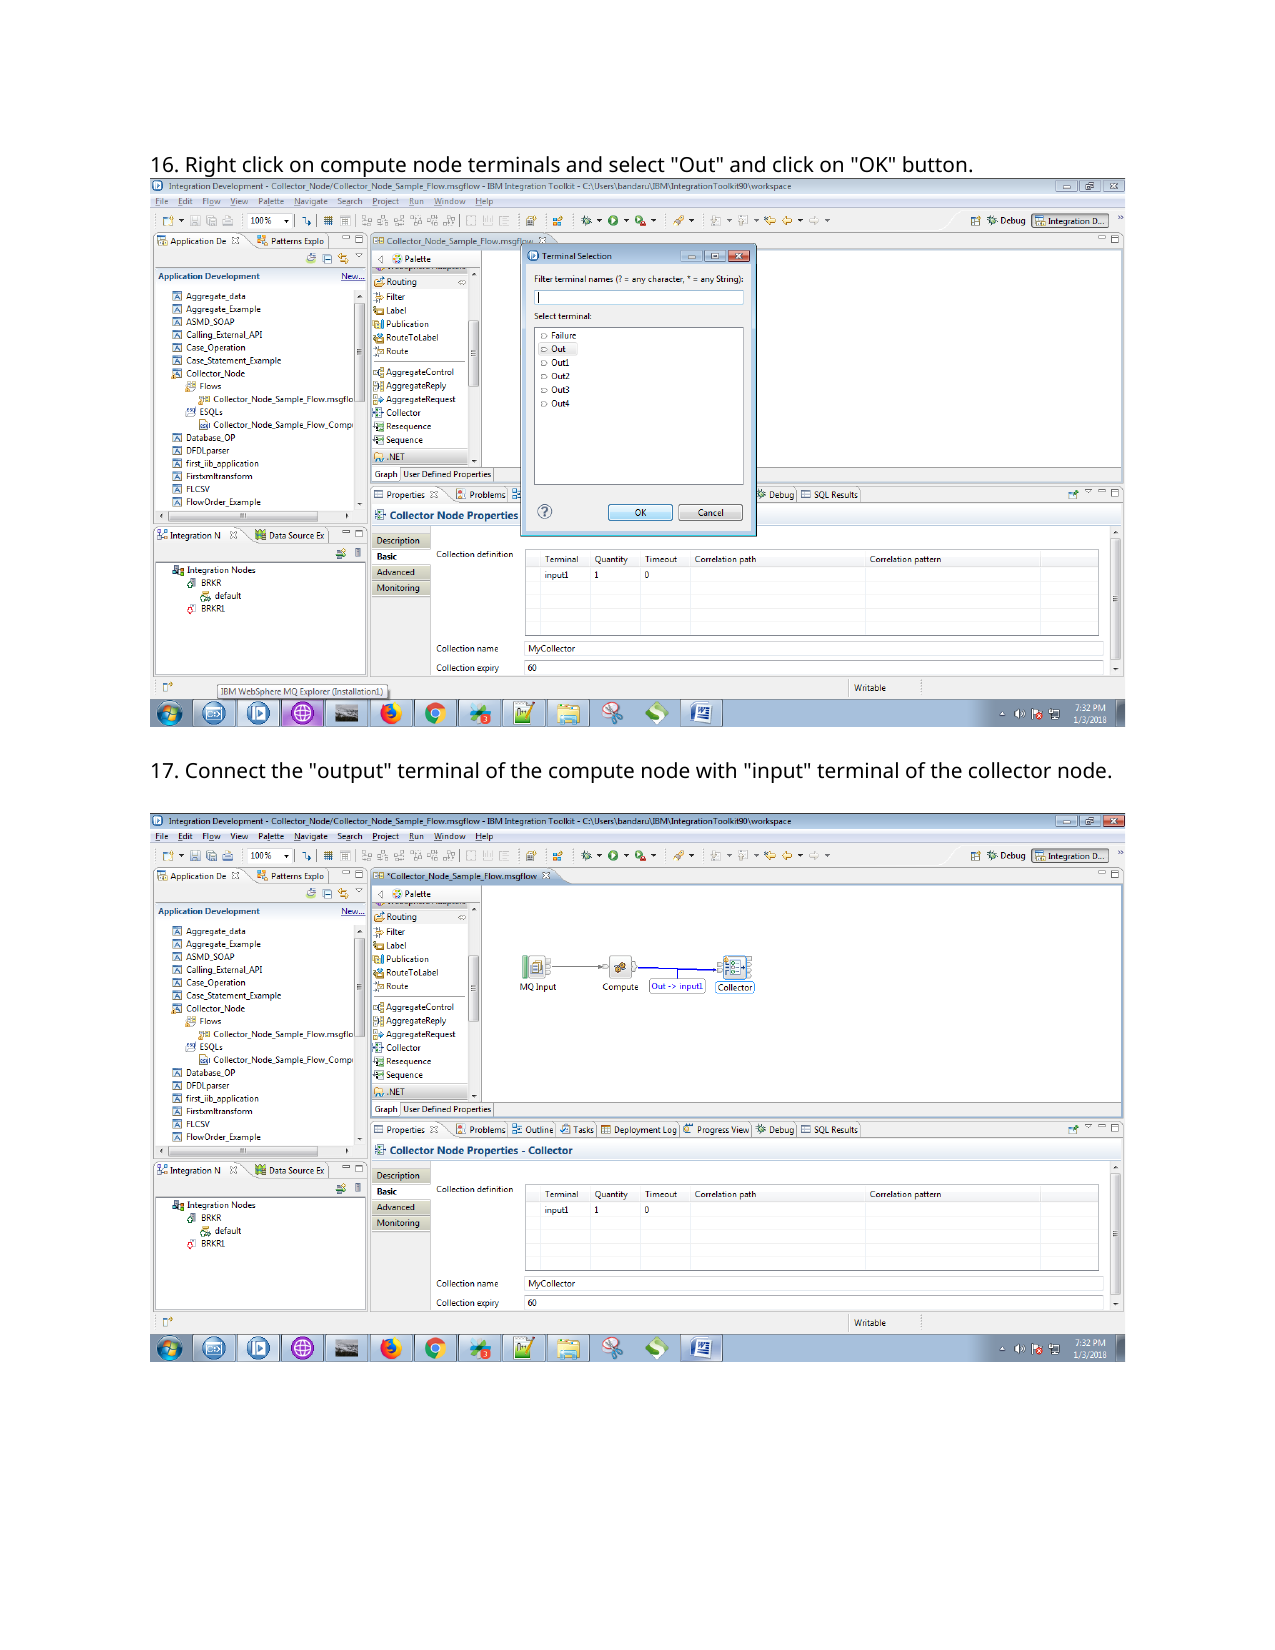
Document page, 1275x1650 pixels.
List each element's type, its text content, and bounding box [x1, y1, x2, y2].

picture [150, 813, 1125, 1362]
text 17. Connect the "output" terminal of the compute node with "input" terminal of the collector node. [150, 756, 1125, 784]
text 16. Right click on compute node terminals and select "Out" and click on "OK" button. [150, 150, 1125, 178]
picture [150, 178, 1125, 727]
